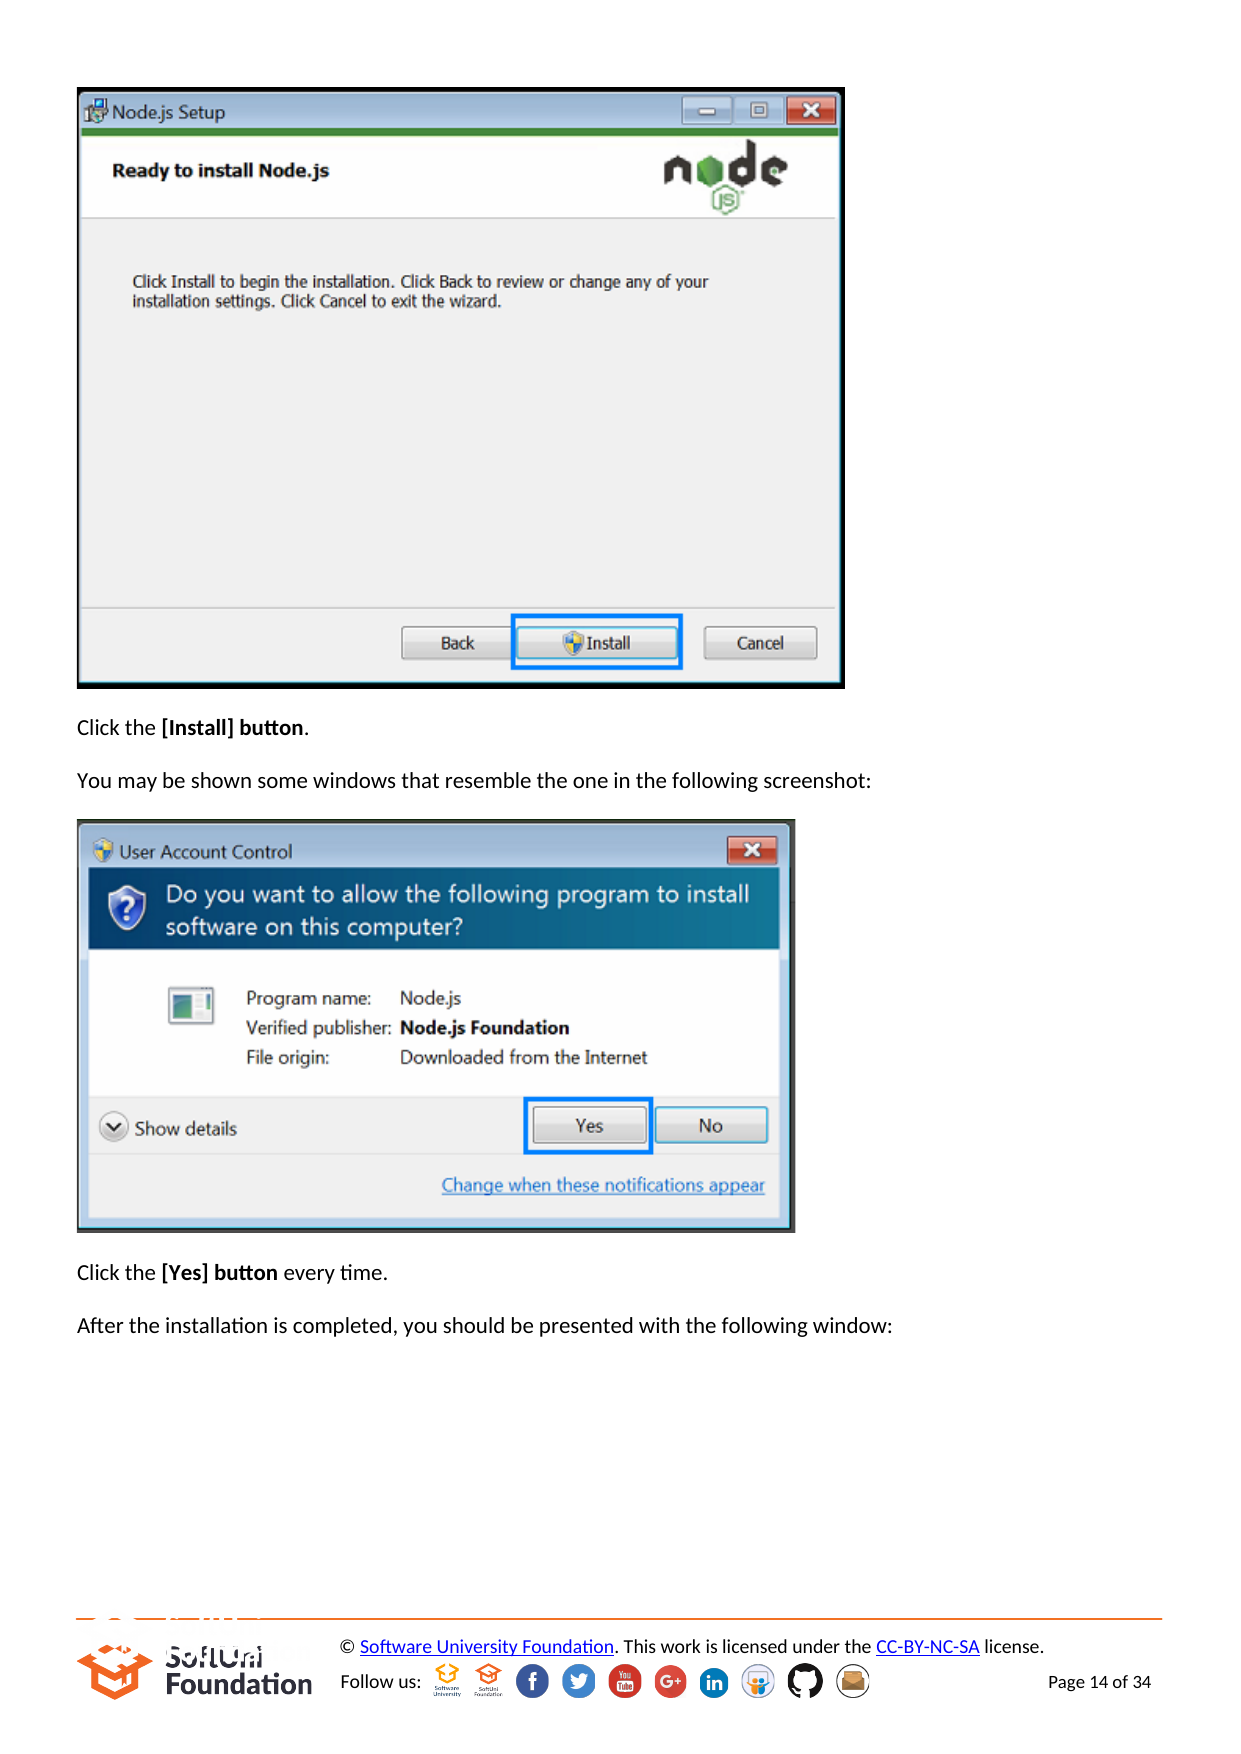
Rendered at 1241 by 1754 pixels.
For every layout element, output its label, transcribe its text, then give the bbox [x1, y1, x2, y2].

picture [474, 1663, 503, 1698]
text Click the [Yes] button every time. [77, 1258, 1163, 1286]
picture [836, 1664, 870, 1698]
picture [608, 1664, 642, 1698]
picture [787, 1663, 823, 1698]
picture [741, 1664, 775, 1698]
picture [700, 1691, 708, 1698]
text After the installation is completed, you should be presented with the following window: [77, 1311, 1163, 1339]
text You may be shown some windows that resemble the one in the following screenshot: [77, 766, 1163, 794]
picture [654, 1665, 687, 1698]
picture [516, 1664, 549, 1698]
picture [720, 1668, 729, 1677]
picture [562, 1664, 595, 1698]
picture [700, 1668, 708, 1675]
picture [76, 1608, 312, 1700]
picture [76, 87, 845, 689]
picture [76, 819, 796, 1233]
picture [433, 1663, 461, 1698]
picture [720, 1689, 729, 1698]
picture [713, 1680, 722, 1689]
text Click the [Install] button. [77, 713, 1163, 741]
